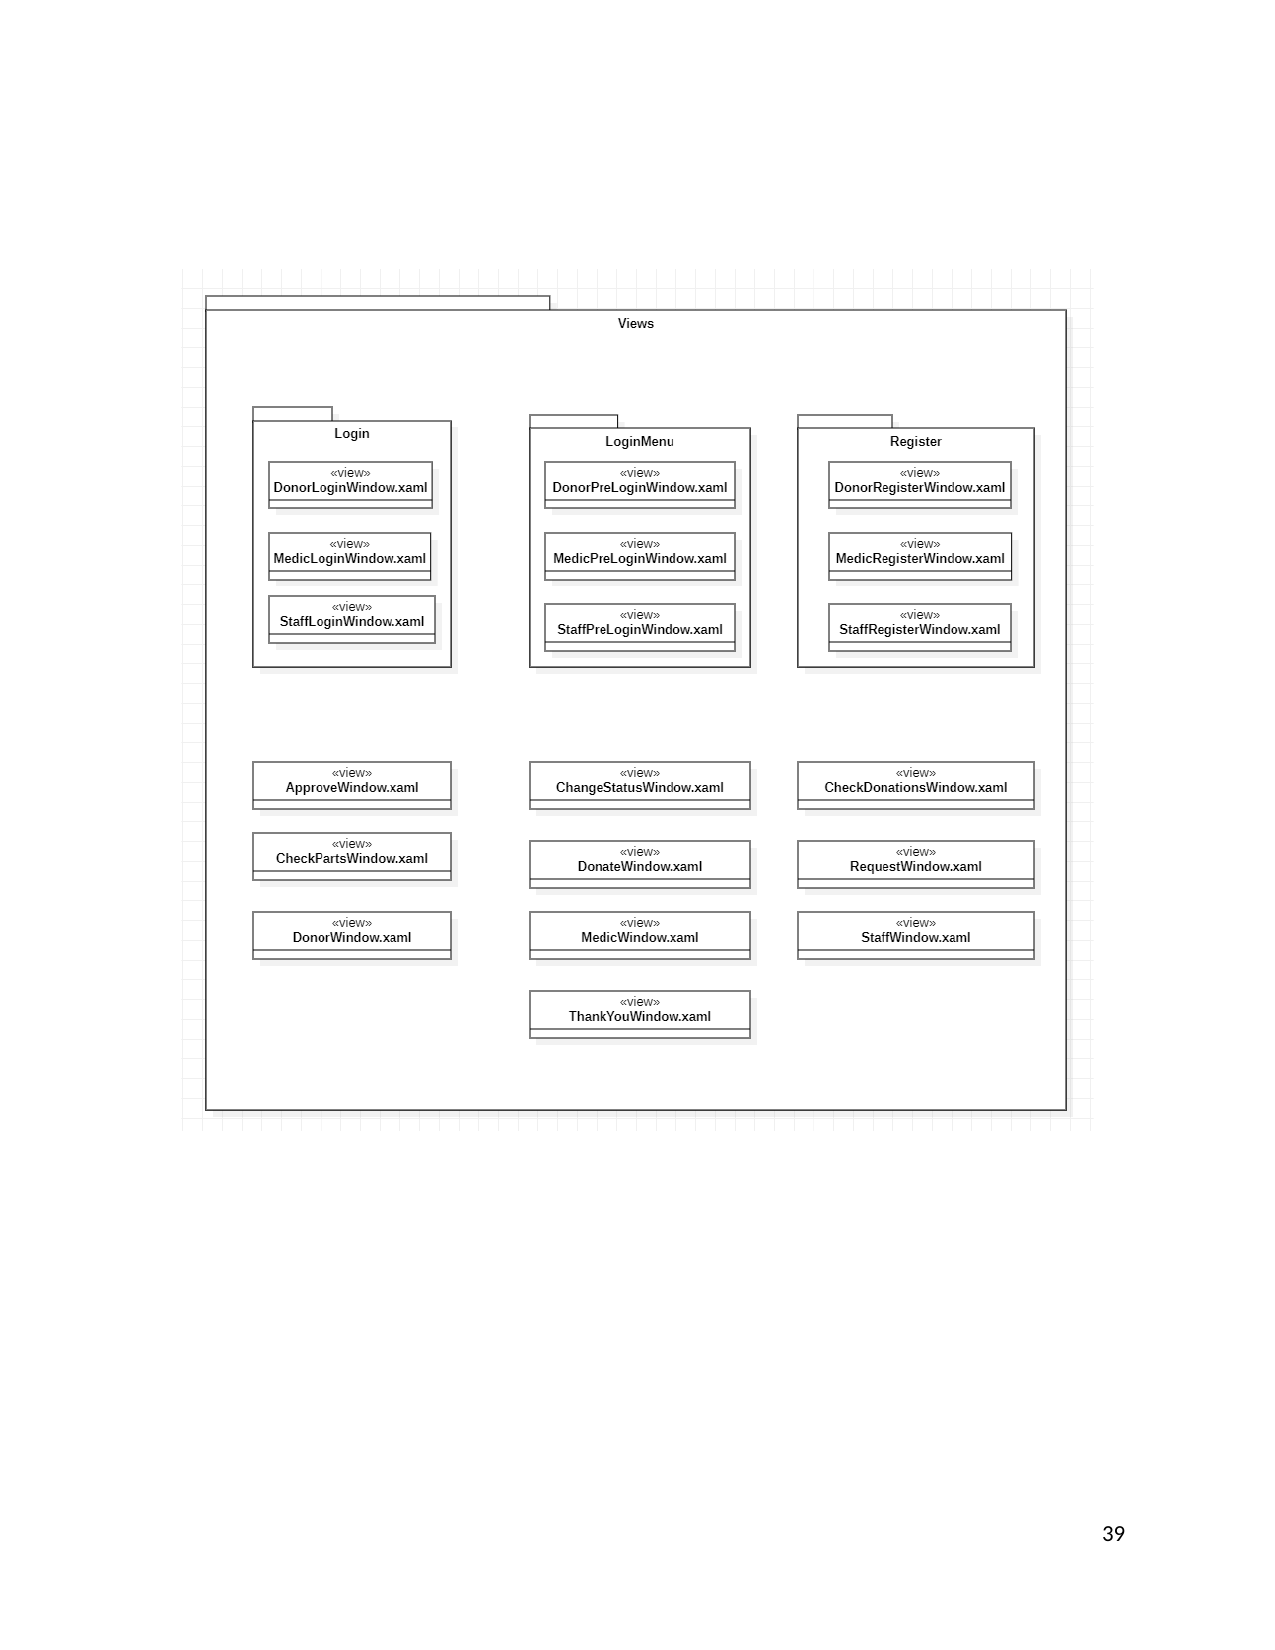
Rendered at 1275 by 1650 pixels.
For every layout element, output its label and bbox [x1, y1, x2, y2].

picture [181, 269, 1094, 1131]
